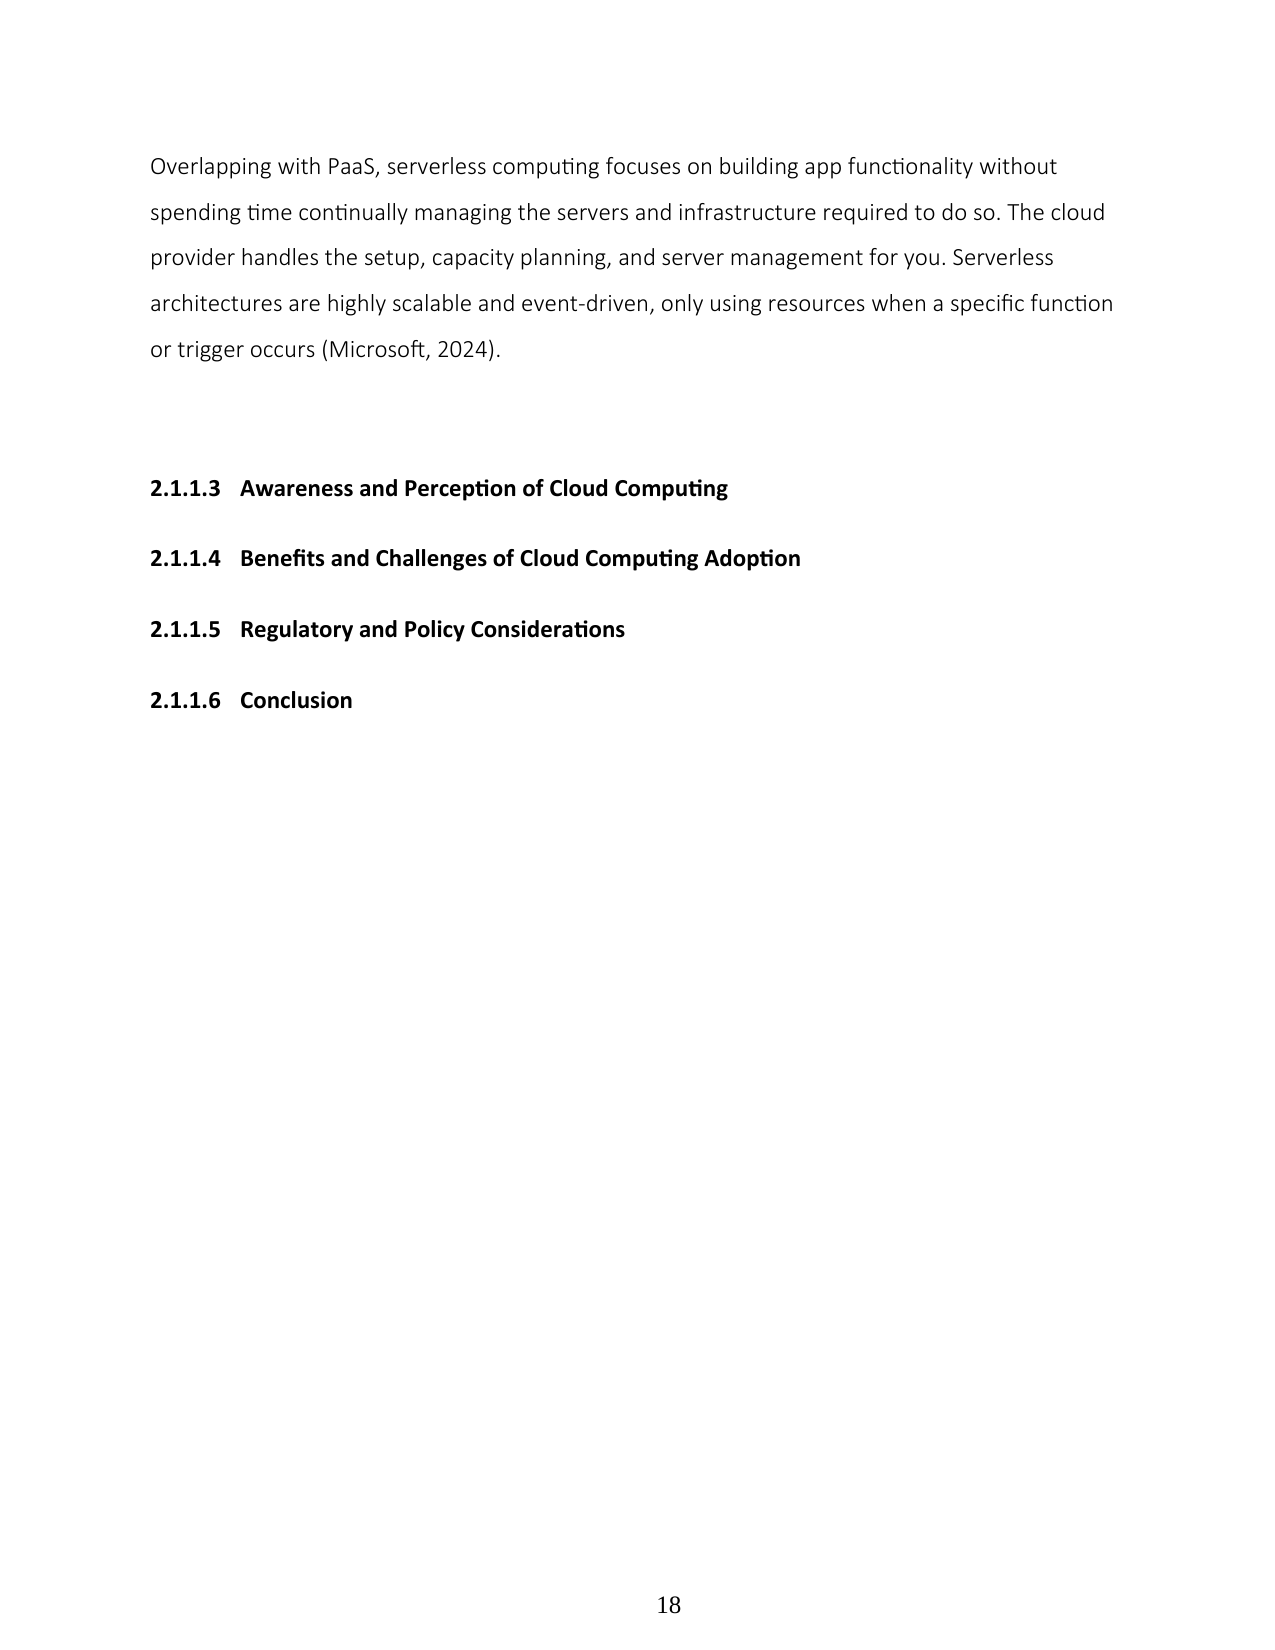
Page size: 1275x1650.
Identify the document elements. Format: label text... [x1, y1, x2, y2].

subtitle Regulatory and Policy Considerations [150, 613, 1125, 644]
text Overlapping with PaaS, serverless computing focuses on building app functionality without spending time continually managing the servers and infrastructure required to do so. The cloud provider handles the setup, capacity planning, and server management for you. Serverless architectures are highly scalable and event-driven, only using resources when a specific function or trigger occurs. [150, 150, 1125, 363]
subtitle Benefits and Challenges of Cloud Computing Adoption [150, 542, 1125, 573]
subtitle Conclusion [150, 684, 1125, 714]
subtitle Awareness and Perception of Cloud Computing [150, 472, 1125, 502]
